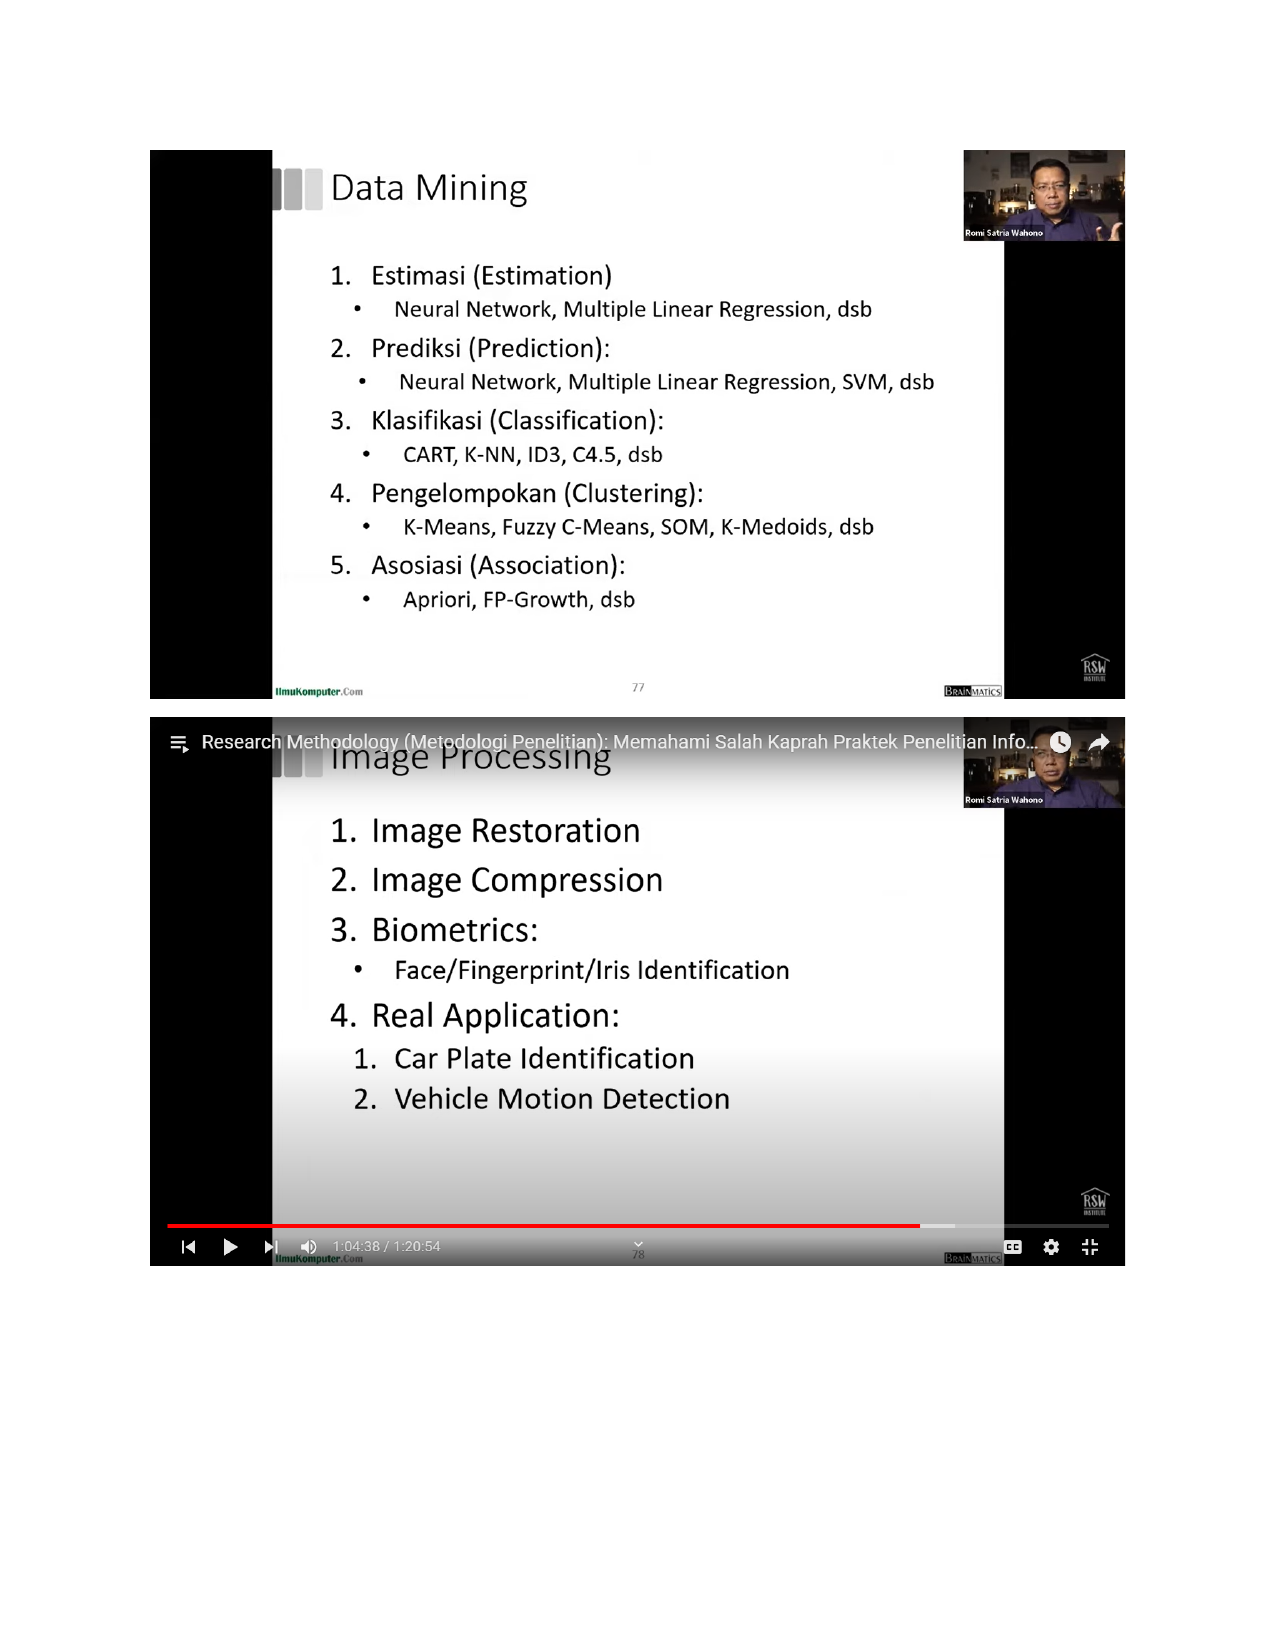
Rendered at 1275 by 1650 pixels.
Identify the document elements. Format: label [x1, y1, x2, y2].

picture [150, 717, 1125, 1266]
picture [150, 150, 1125, 699]
